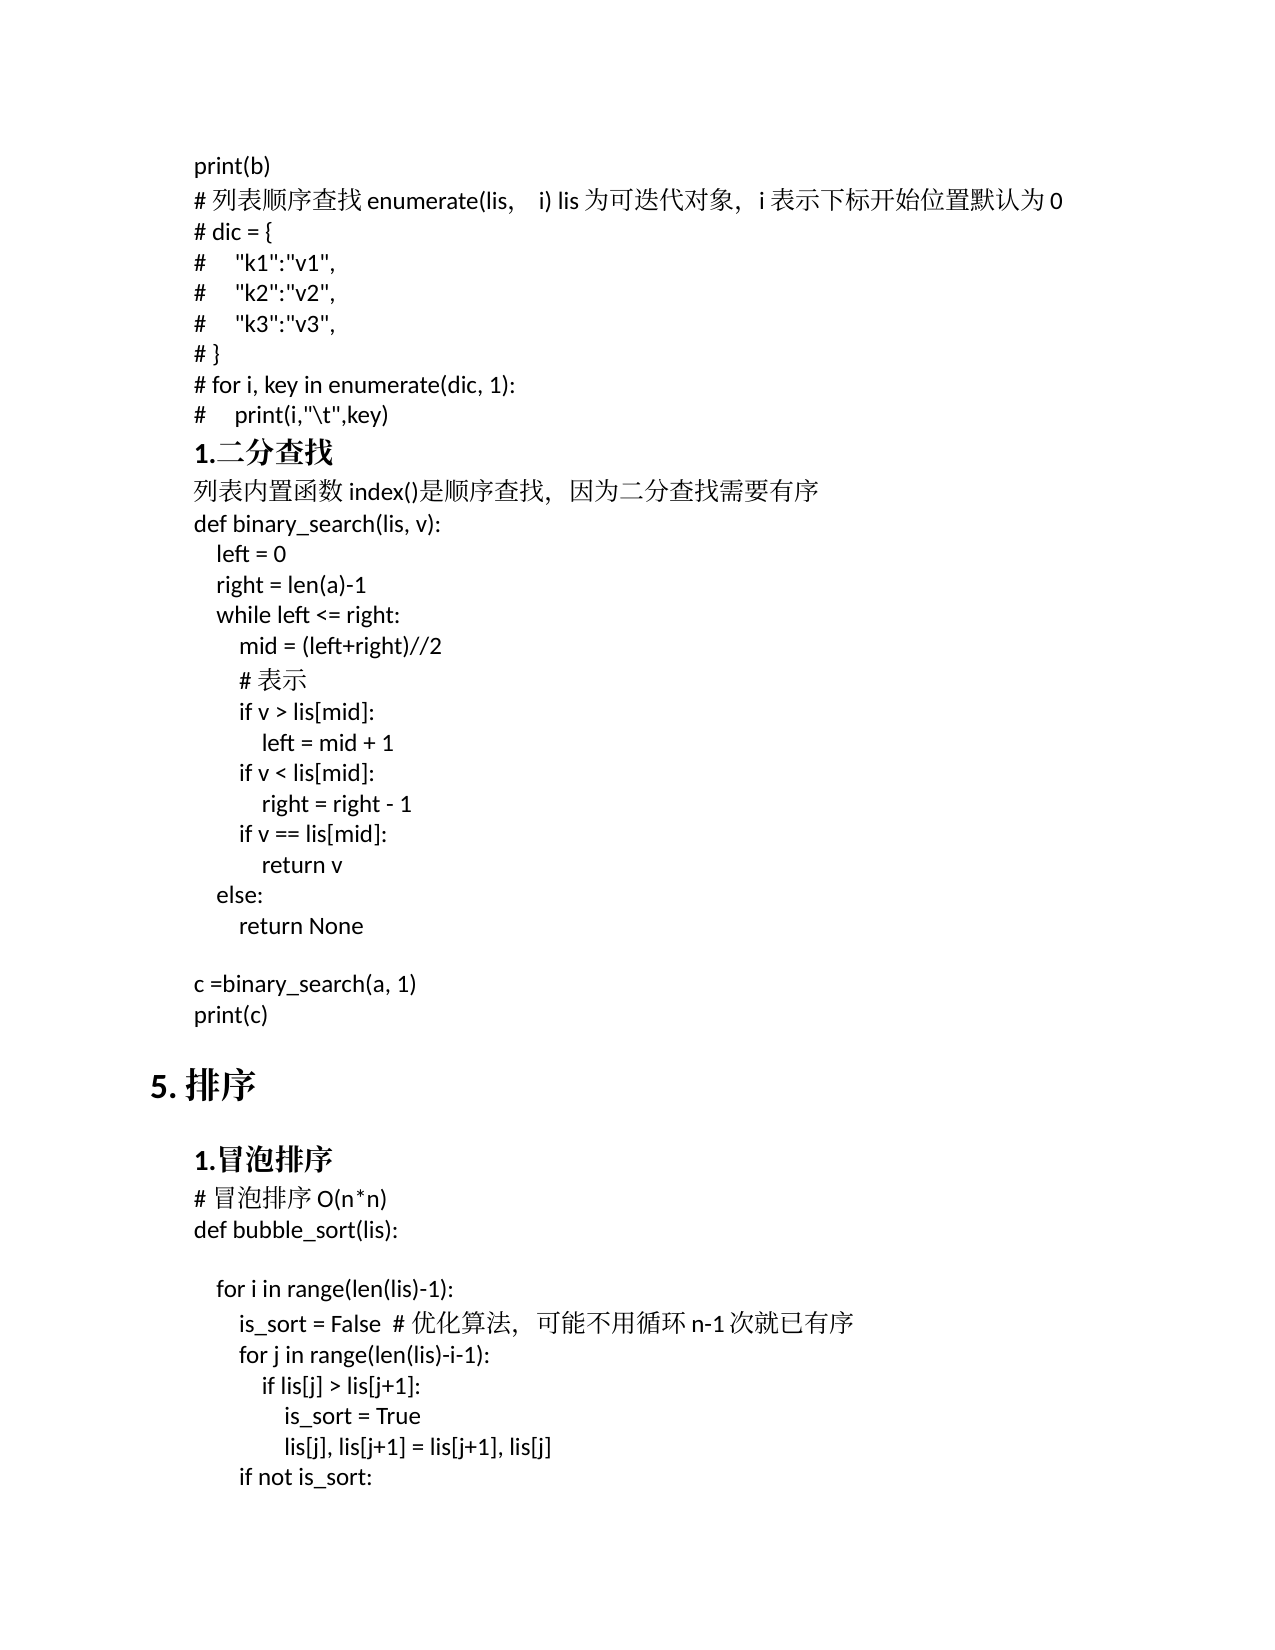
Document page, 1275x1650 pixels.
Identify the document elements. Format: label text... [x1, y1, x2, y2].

text if v == lis[mid]: [150, 818, 1125, 849]
text # } [150, 338, 1125, 369]
text mid = (left+right)//2 [150, 630, 1125, 661]
text if v > lis[mid]: [150, 696, 1125, 727]
text def bubble_sort(lis): [150, 1214, 1125, 1245]
text right = len(a)-1 [150, 569, 1125, 599]
text # 冒泡排序O(n*n) [150, 1178, 1125, 1214]
text left = 0 [150, 538, 1125, 569]
text right = right - 1 [150, 788, 1125, 818]
text is_sort = True [150, 1401, 1125, 1431]
text 1.二分查找 [150, 430, 1125, 472]
text for j in range(len(lis)-i-1): [150, 1339, 1125, 1370]
text return v [150, 849, 1125, 879]
text # 列表顺序查找enumerate(lis， i) lis为可迭代对象，i表示下标开始位置默认为0 [150, 181, 1125, 216]
text lis[j], lis[j+1] = lis[j+1], lis[j] [150, 1431, 1125, 1462]
text is_sort = False # 优化算法，可能不用循环n-1次就已有序 [150, 1303, 1125, 1339]
text # dic = { [150, 216, 1125, 247]
text print(b) [150, 150, 1125, 181]
text if v < lis[mid]: [150, 757, 1125, 788]
text left = mid + 1 [150, 727, 1125, 757]
text return None [150, 910, 1125, 941]
text # 表示 [150, 661, 1125, 696]
text 1.冒泡排序 [150, 1137, 1125, 1178]
text while left <= right: [150, 599, 1125, 630]
text # for i, key in enumerate(dic, 1): [150, 369, 1125, 399]
text 5. 排序 [150, 1058, 1125, 1109]
text if not is_sort: [150, 1462, 1125, 1492]
text # "k1":"v1", [150, 247, 1125, 277]
text else: [150, 879, 1125, 910]
text if lis[j] > lis[j+1]: [150, 1370, 1125, 1401]
text # "k3":"v3", [150, 308, 1125, 338]
text c =binary_search(a, 1) [150, 969, 1125, 999]
text # print(i,"\t",key) [150, 399, 1125, 430]
text 列表内置函数index()是顺序查找，因为二分查找需要有序 [150, 472, 1125, 508]
text for i in range(len(lis)-1): [150, 1273, 1125, 1303]
text print(c) [150, 999, 1125, 1030]
text # "k2":"v2", [150, 277, 1125, 308]
text def binary_search(lis, v): [150, 508, 1125, 538]
